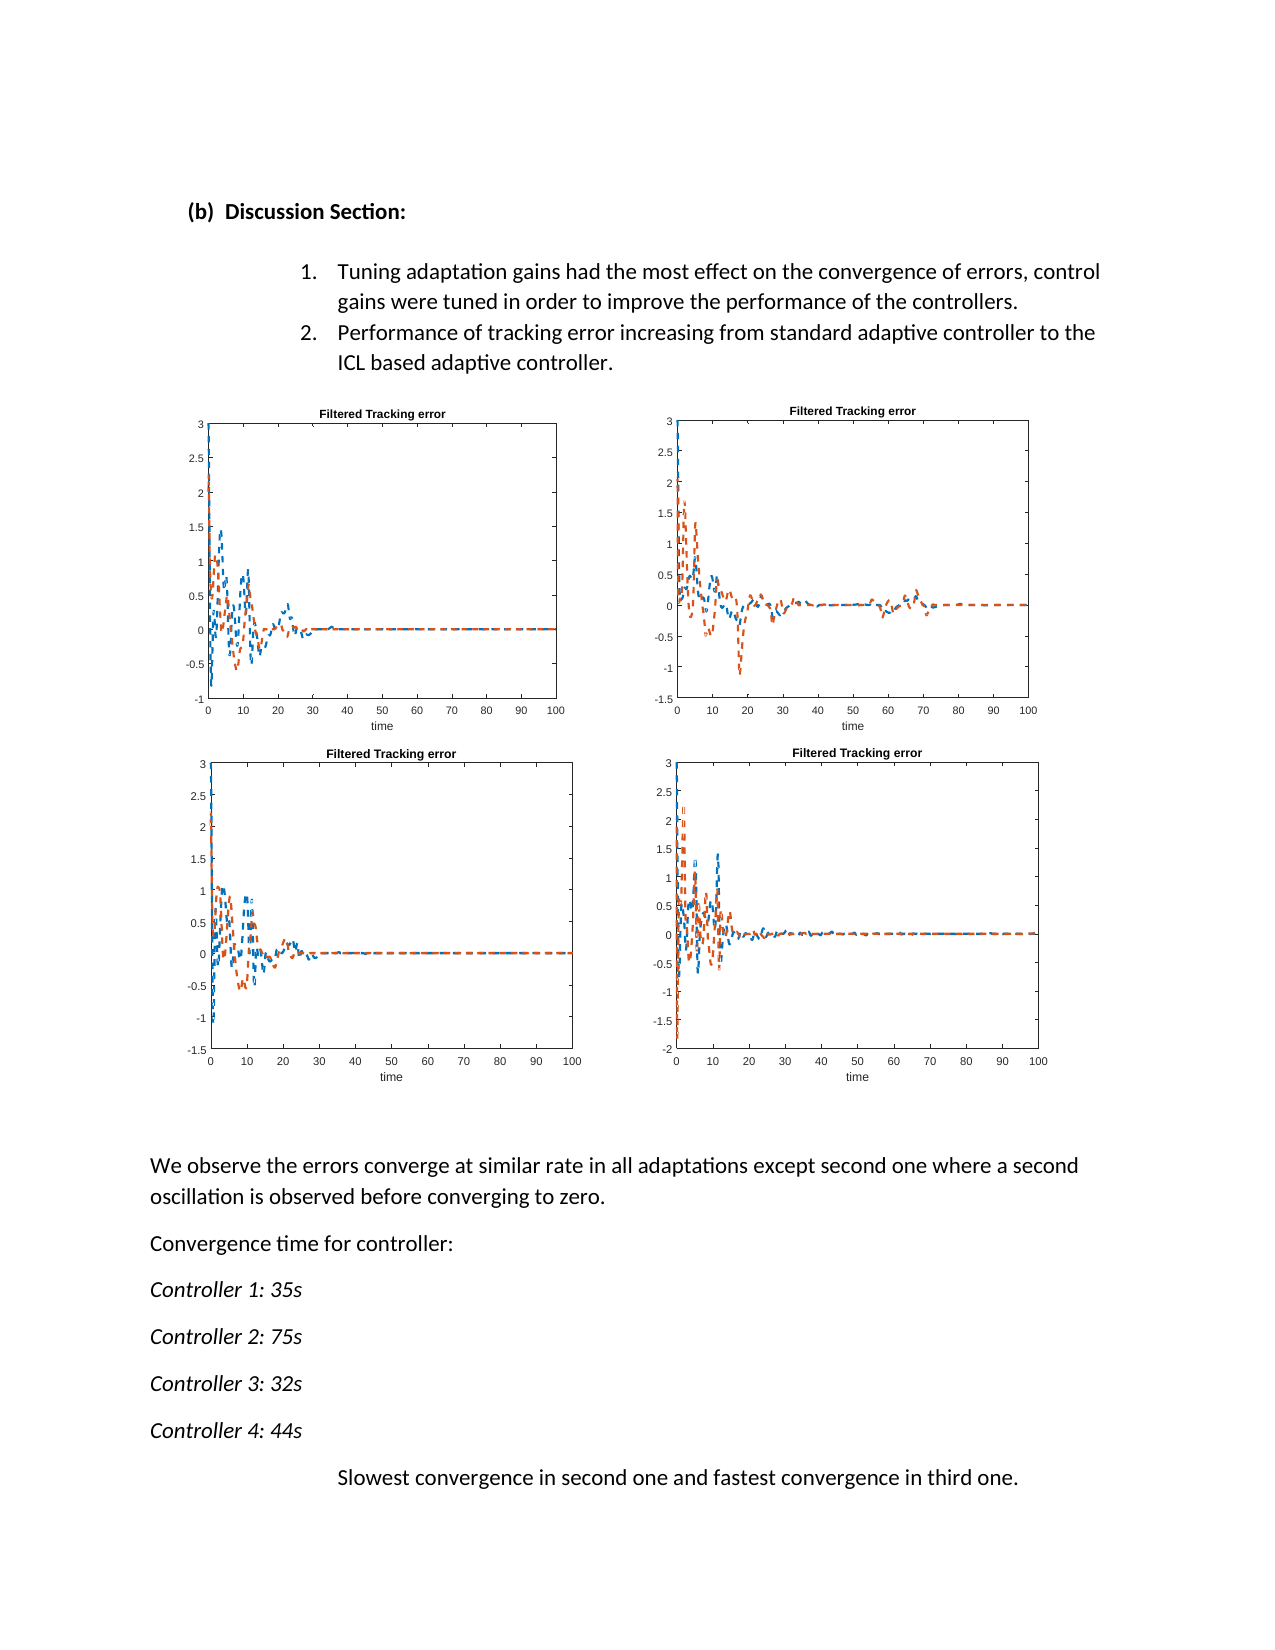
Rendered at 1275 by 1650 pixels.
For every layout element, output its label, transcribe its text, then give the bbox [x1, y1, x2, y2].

text Controller 2: 75s [150, 1322, 1125, 1351]
text Controller 1: 35s [150, 1276, 1125, 1304]
text Controller 4: 44s [150, 1416, 1125, 1444]
list Discussion Section: [187, 197, 1125, 225]
text Convergence time for controller: [150, 1229, 1125, 1257]
text We observe the errors converge at similar rate in all adaptations except second one where a second oscillation is observed before converging to zero. [150, 1152, 1125, 1210]
text Controller 3: 32s [150, 1369, 1125, 1397]
list Slowest convergence in second one and fastest convergence in third one. [337, 1463, 1125, 1491]
list Tuning adaptation gains had the most effect on the convergence of errors, control gains were tuned in order to improve the performance of the controllers. [300, 257, 1125, 316]
list Performance of tracking error increasing from standard adaptive controller to the ICL based adaptive controller. [300, 318, 1125, 376]
